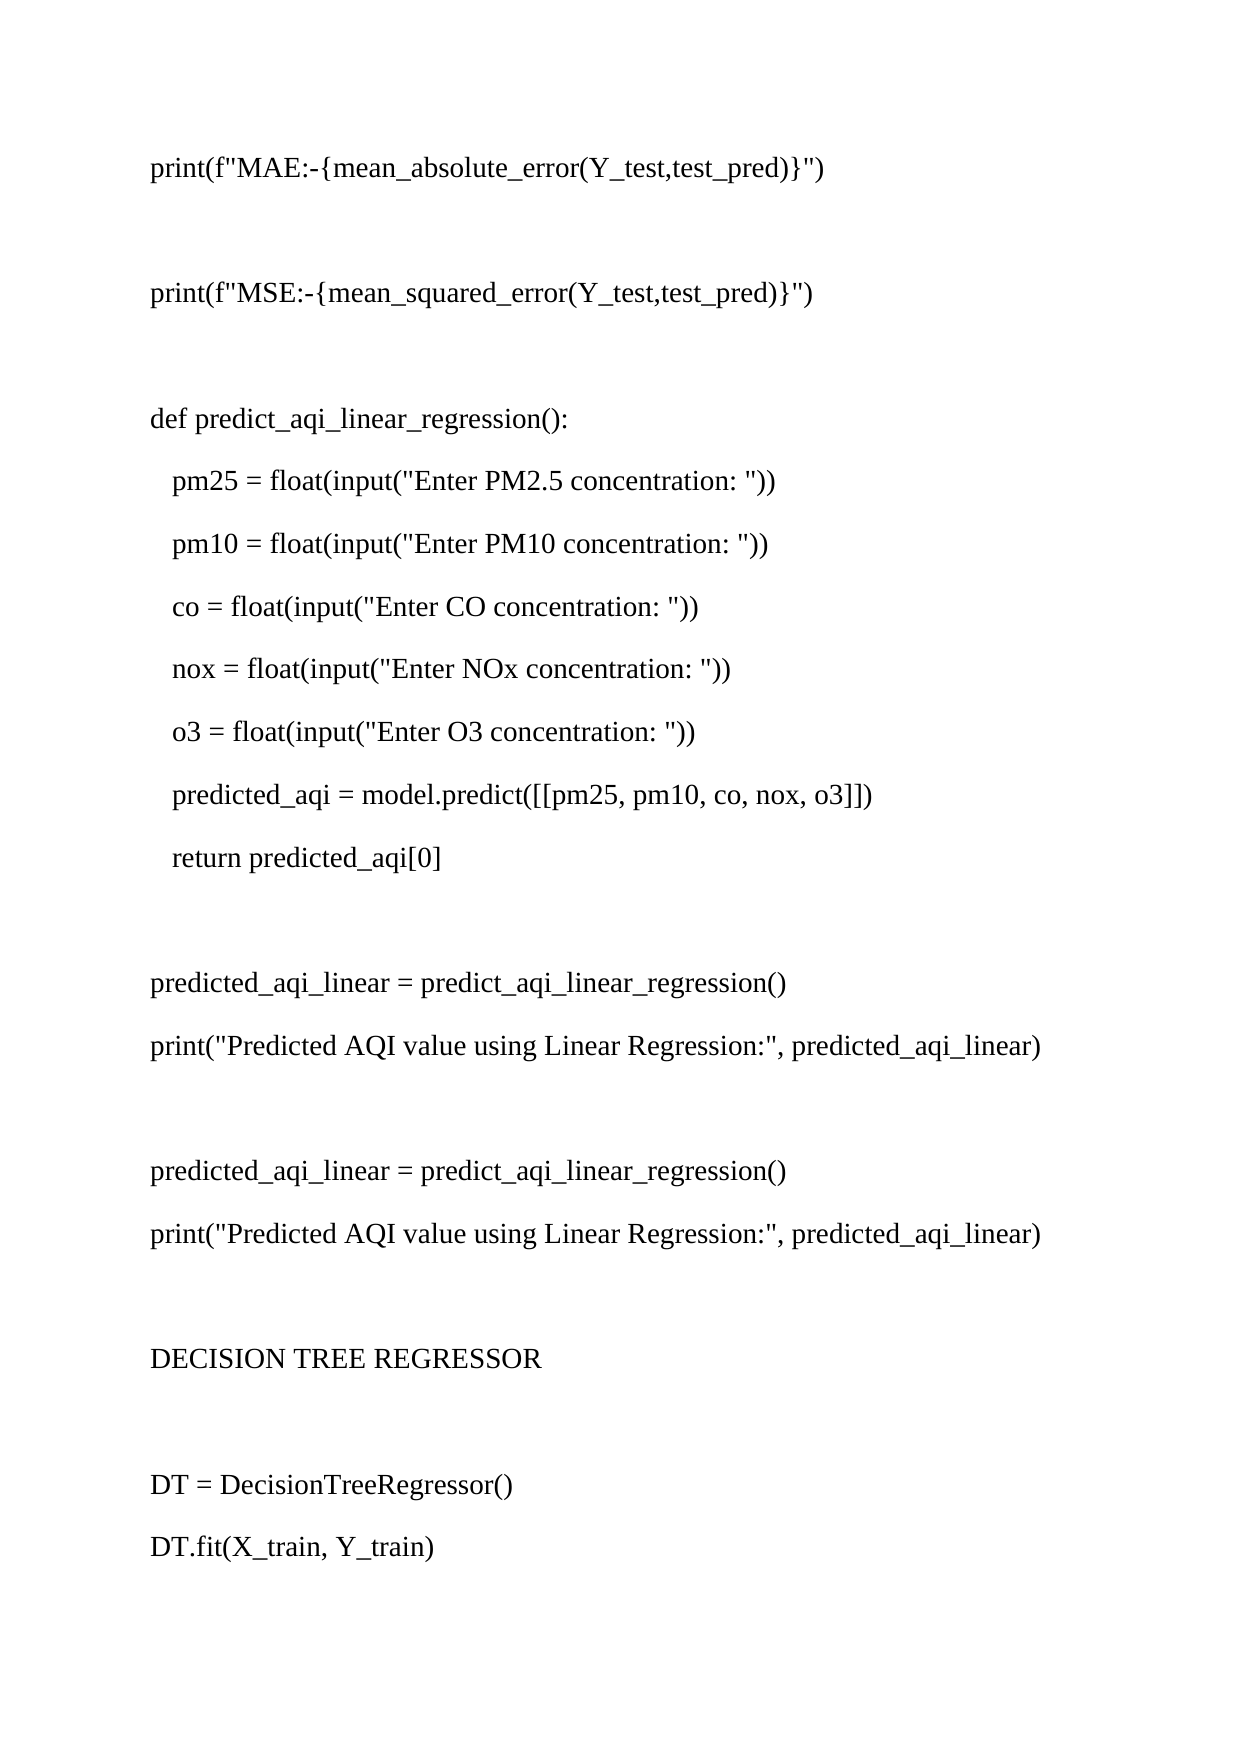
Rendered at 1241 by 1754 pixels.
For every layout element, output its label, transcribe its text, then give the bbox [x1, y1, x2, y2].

text co = float(input("Enter CO concentration: ")) [150, 589, 1090, 622]
text return predicted_aqi[0] [150, 840, 1090, 873]
text DT = DecisionTreeRegressor() [150, 1467, 1090, 1500]
text o3 = float(input("Enter O3 concentration: ")) [150, 714, 1090, 748]
text print("Predicted AQI value using Linear Regression:", predicted_aqi_linear) [150, 1028, 1090, 1061]
text print(f"MAE:-{mean_absolute_error(Y_test,test_pred)}") [150, 150, 1090, 183]
text predicted_aqi = model.predict([[pm25, pm10, co, nox, o3]]) [150, 777, 1090, 811]
text predicted_aqi_linear = predict_aqi_linear_regression() [150, 965, 1090, 999]
text pm10 = float(input("Enter PM10 concentration: ")) [150, 526, 1090, 560]
text def predict_aqi_linear_regression(): [150, 401, 1090, 434]
text DECISION TREE REGRESSOR [150, 1341, 1090, 1375]
text print(f"MSE:-{mean_squared_error(Y_test,test_pred)}") [150, 275, 1090, 309]
text print("Predicted AQI value using Linear Regression:", predicted_aqi_linear) [150, 1216, 1090, 1249]
text DT.fit(X_train, Y_train) [150, 1529, 1090, 1563]
text predicted_aqi_linear = predict_aqi_linear_regression() [150, 1153, 1090, 1187]
text nox = float(input("Enter NOx concentration: ")) [150, 652, 1090, 685]
text pm25 = float(input("Enter PM2.5 concentration: ")) [150, 463, 1090, 497]
